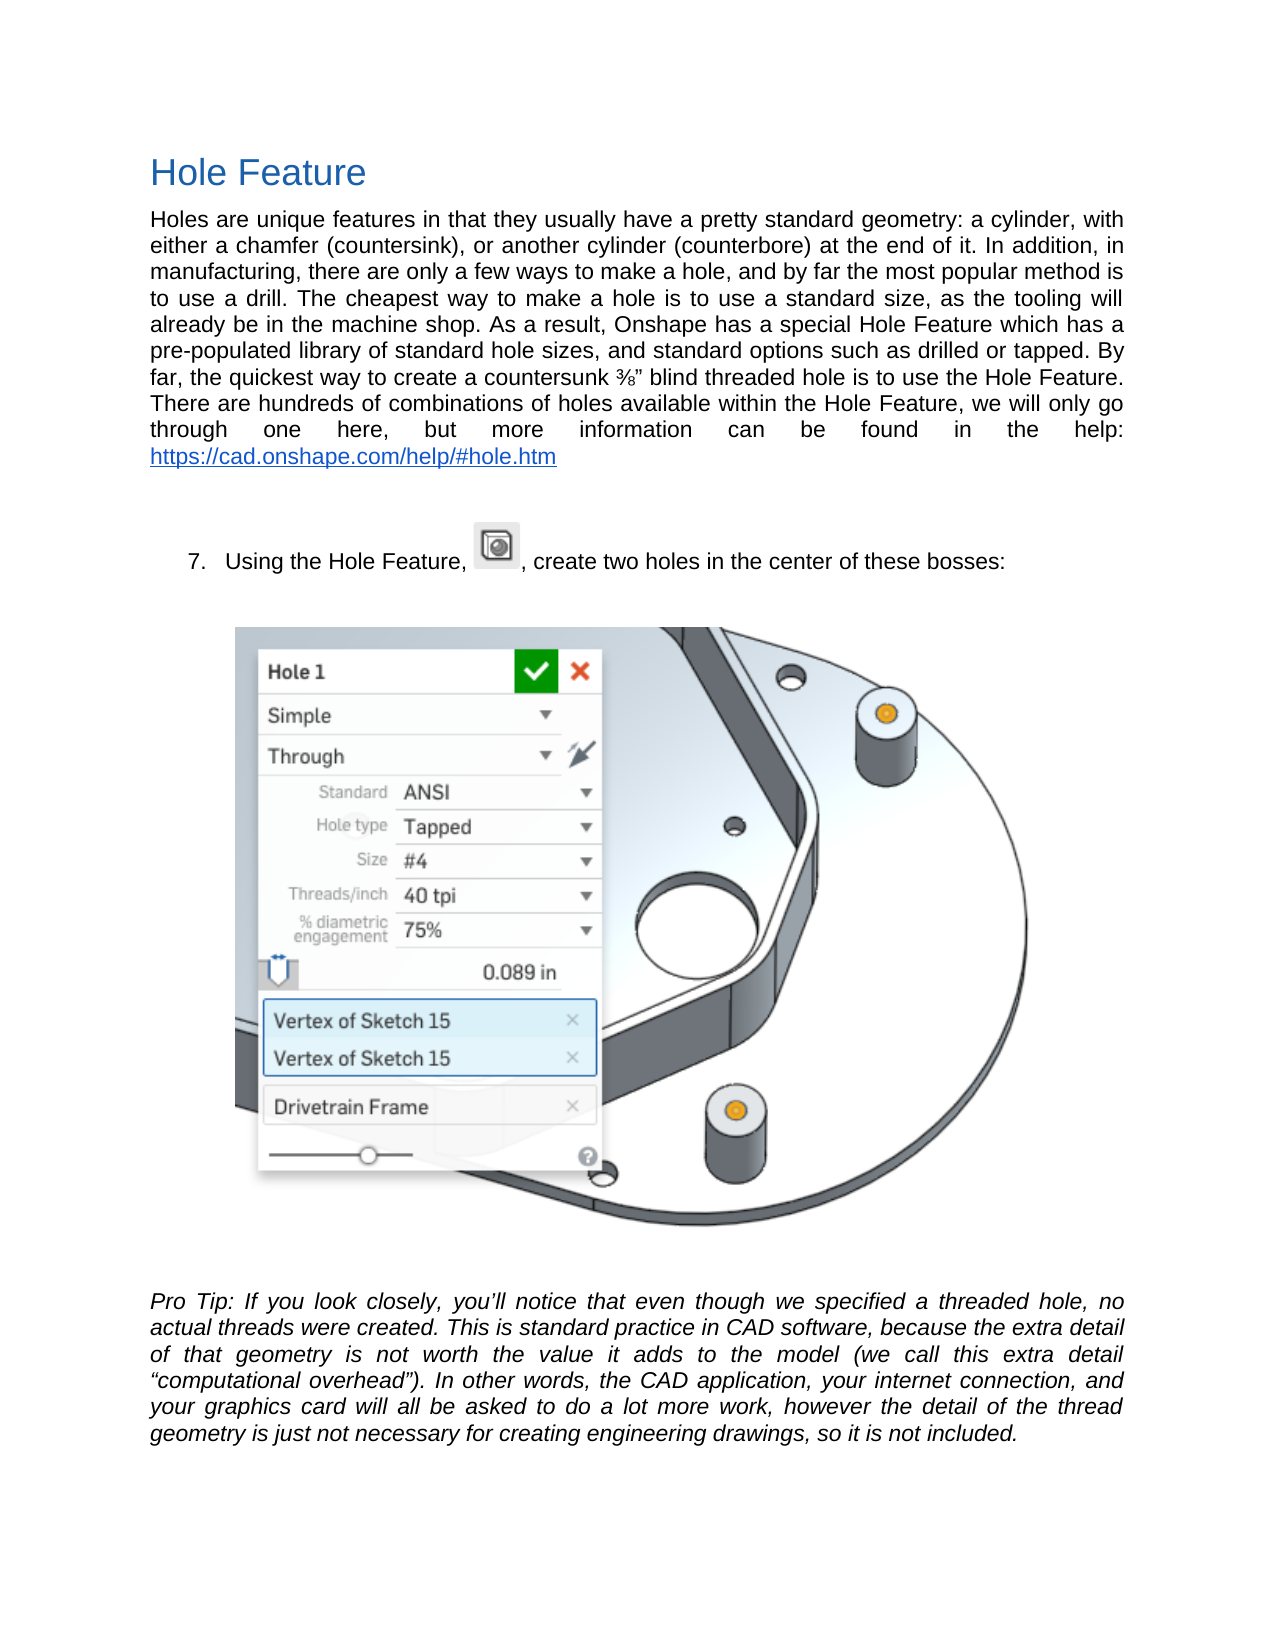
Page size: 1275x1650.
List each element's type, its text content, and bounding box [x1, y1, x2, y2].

picture [473, 522, 521, 569]
picture [235, 627, 1040, 1235]
subtitle Hole Feature [150, 150, 1125, 193]
text Holes are unique features in that they usually have a pretty standard geometry: a cylinder, with either a chamfer (countersink), or another cylinder (counterbore) at the end of it. In addition, in manufacturing, there are only a few ways to make a hole, and by far the most popular method is to use a drill. The cheapest way to make a hole is to use a standard size, as the tooling will already be in the machine shop. As a result, Onshape has a special Hole Feature which has a pre-populated library of standard hole sizes, and standard options such as drilled or tapped. By far, the quickest way to create a countersunk ⅜” blind threaded hole is to use the Hole Feature. There are hundreds of combinations of holes available within the Hole Feature, we will only go through one here, but more information can be found in the help: https://cad.onshape.com/help/#hole.htm [150, 206, 1125, 469]
text Pro Tip: If you look closely, you’ll notice that even though we specified a threaded hole, no actual threads were created. This is standard practice in CAD software, because the extra detail of that geometry is not worth the value it adds to the model (we call this extra detail “computational overhead”). In other words, the CAD application, your internet connection, and your graphics card will all be asked to do a lot more work, however the detail of the thread geometry is just not necessary for creating engineering drawings, so it is not included. [150, 1288, 1125, 1446]
list Using the Hole Feature, , create two holes in the center of these bosses: [187, 522, 1125, 574]
